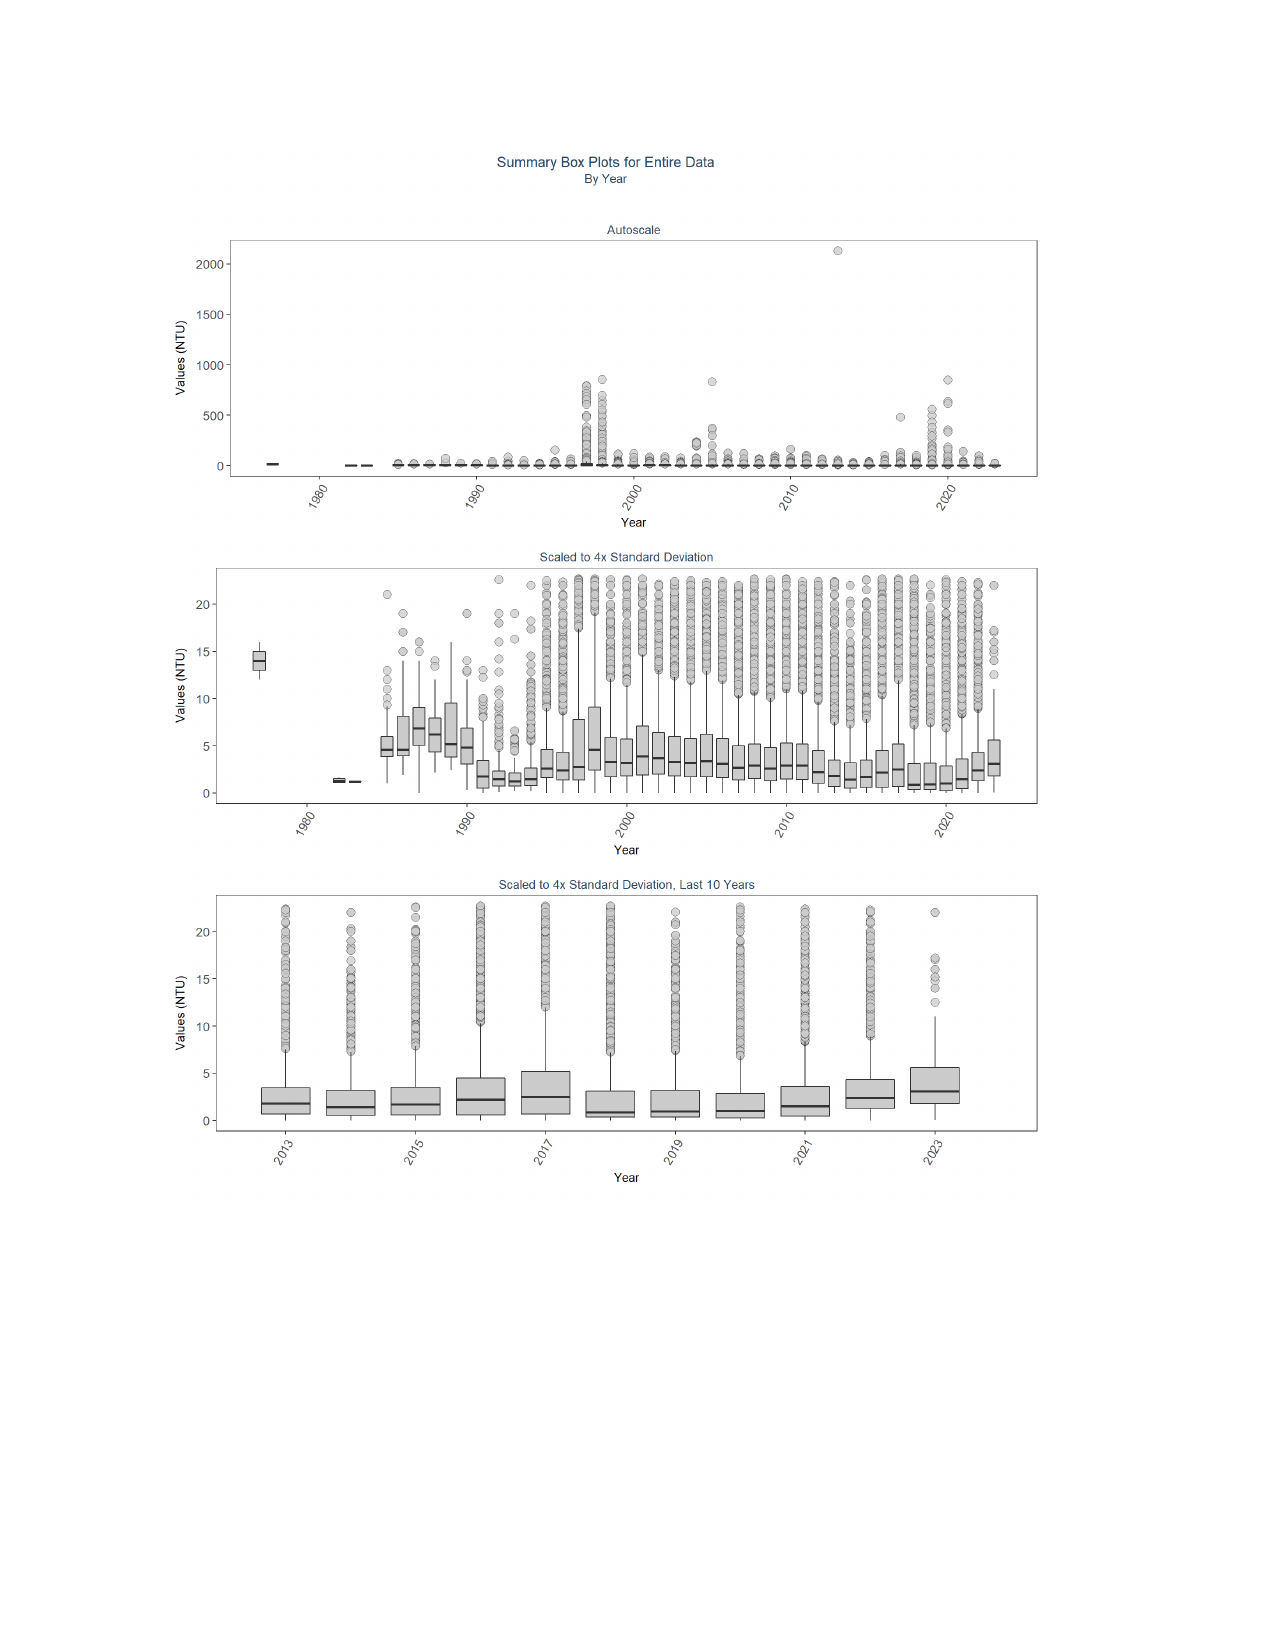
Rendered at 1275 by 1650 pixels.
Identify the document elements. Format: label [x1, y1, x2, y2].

picture [168, 150, 1044, 1200]
